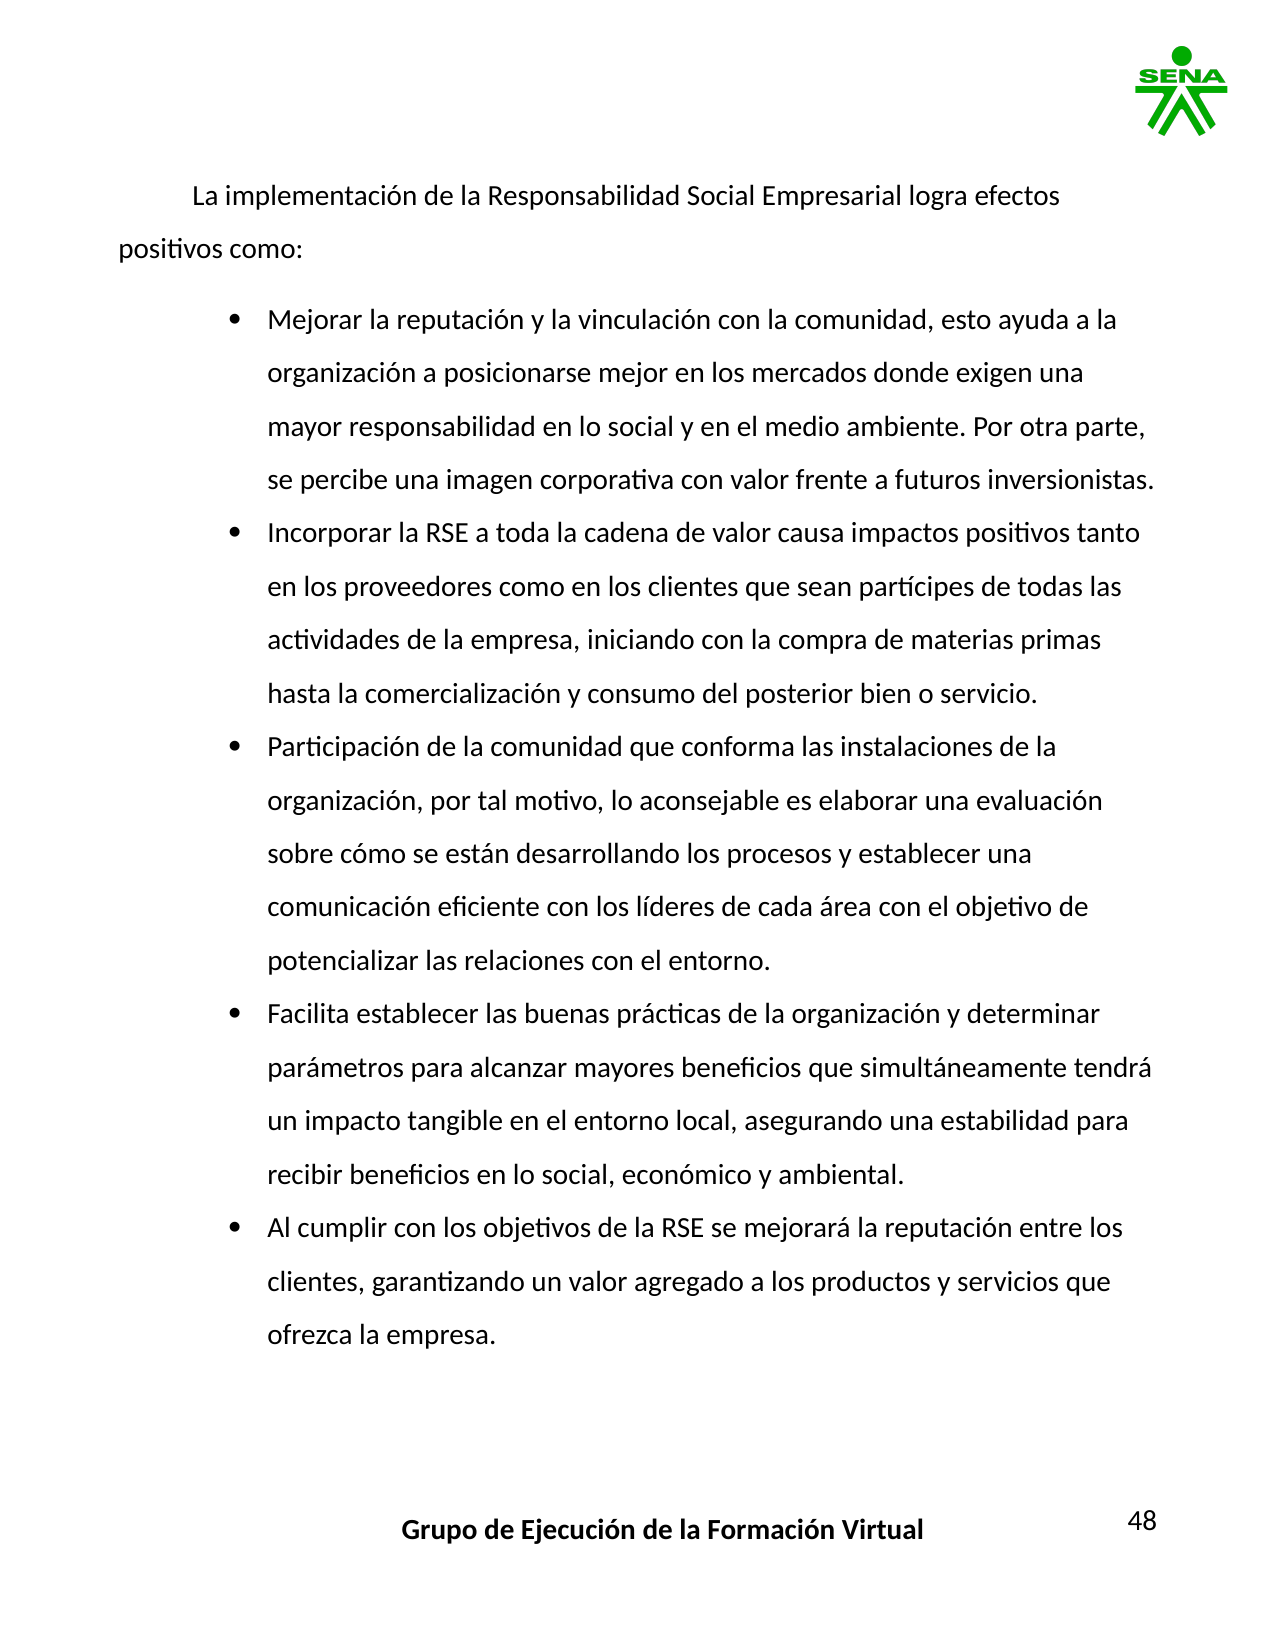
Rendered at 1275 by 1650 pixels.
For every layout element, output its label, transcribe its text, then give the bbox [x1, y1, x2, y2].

text La implementación de la Responsabilidad Social Empresarial logra efectos positivos como: [118, 177, 1157, 266]
picture [1135, 46, 1228, 136]
list Al cumplir con los objetivos de la RSE se mejorará la reputación entre los clientes, garantizando un valor agregado a los productos y servicios que ofrezca la empresa. [229, 1209, 1157, 1352]
list Mejorar la reputación y la vinculación con la comunidad, esto ayuda a la organización a posicionarse mejor en los mercados donde exigen una mayor responsabilidad en lo social y en el medio ambiente. Por otra parte, se percibe una imagen corporativa con valor frente a futuros inversionistas. [229, 301, 1157, 497]
list Participación de la comunidad que conforma las instalaciones de la organización, por tal motivo, lo aconsejable es elaborar una evaluación sobre cómo se están desarrollando los procesos y establecer una comunicación eficiente con los líderes de cada área con el objetivo de potencializar las relaciones con el entorno. [229, 728, 1157, 978]
list Incorporar la RSE a toda la cadena de valor causa impactos positivos tanto en los proveedores como en los clientes que sean partícipes de todas las actividades de la empresa, iniciando con la compra de materias primas hasta la comercialización y consumo del posterior bien o servicio. [229, 514, 1157, 710]
list Facilita establecer las buenas prácticas de la organización y determinar parámetros para alcanzar mayores beneficios que simultáneamente tendrá un impacto tangible en el entorno local, asegurando una estabilidad para recibir beneficios en lo social, económico y ambiental. [229, 995, 1157, 1191]
